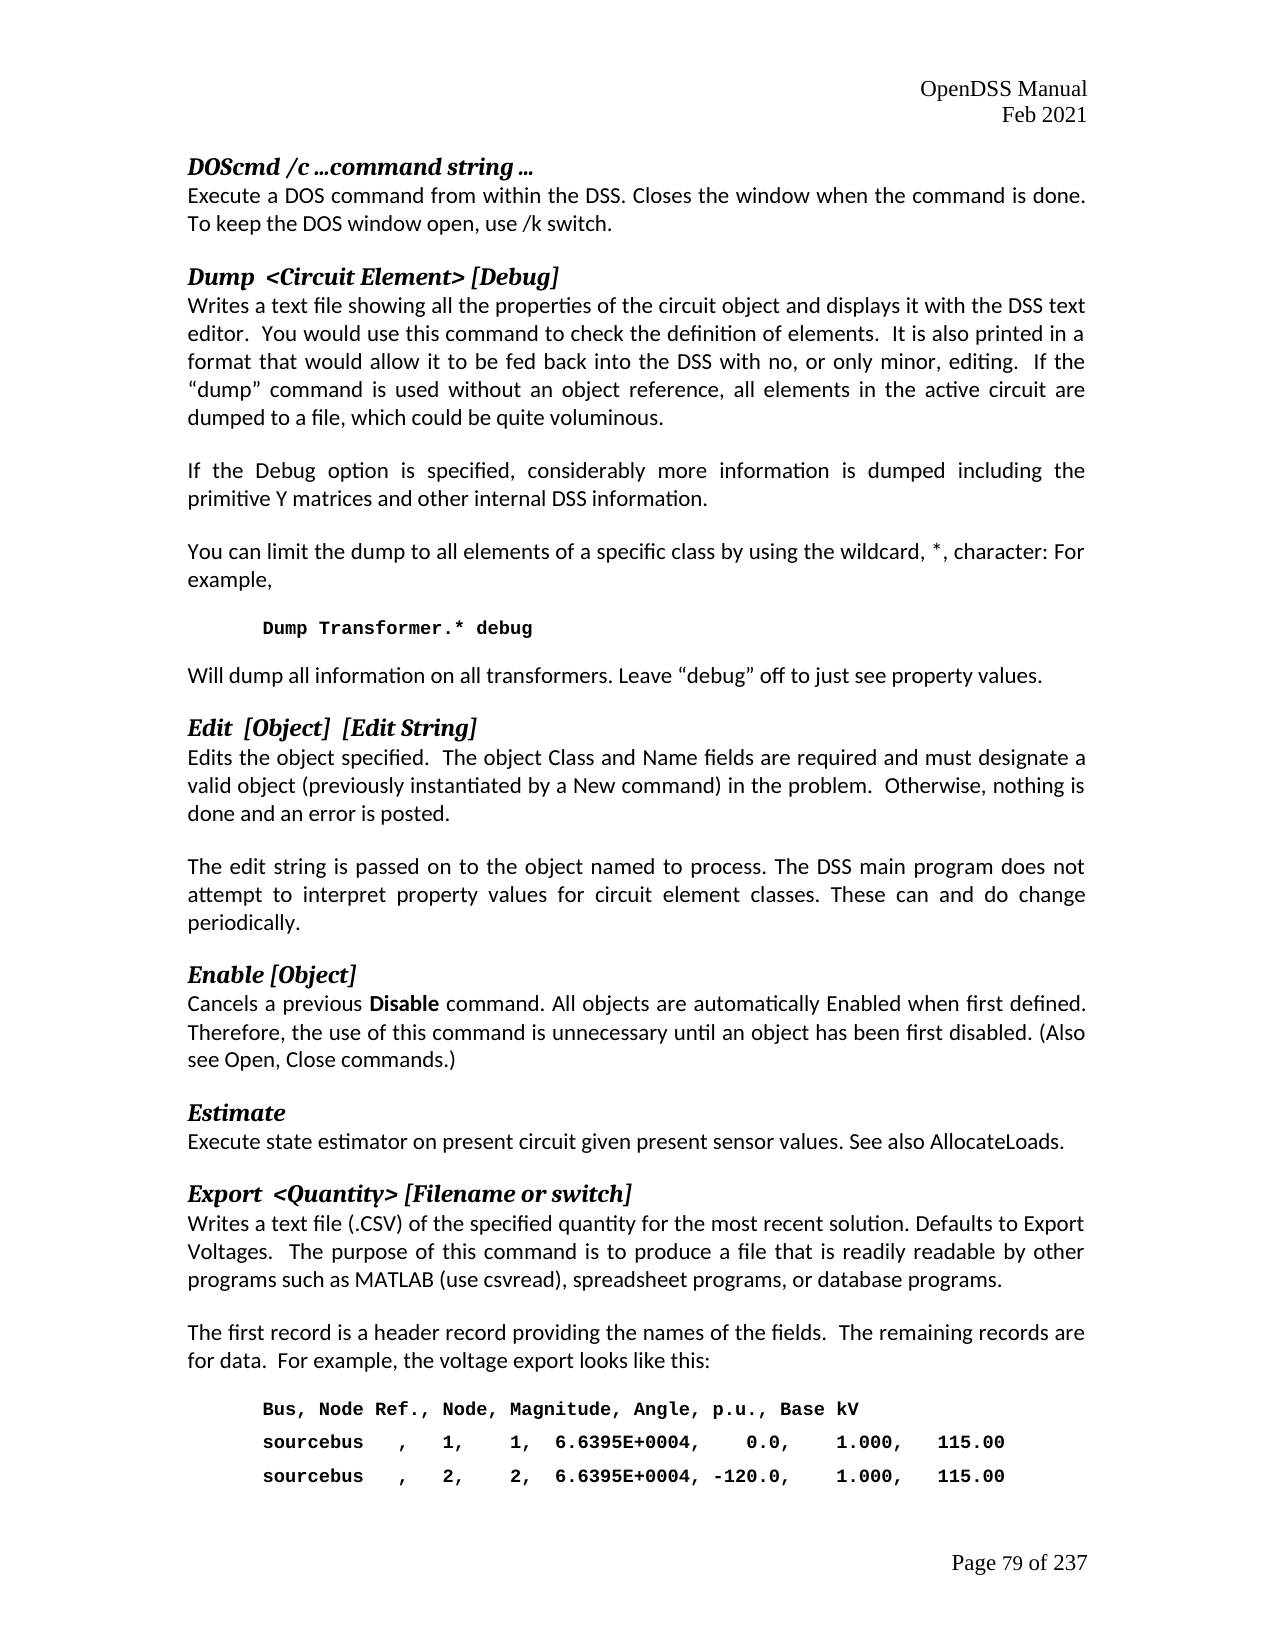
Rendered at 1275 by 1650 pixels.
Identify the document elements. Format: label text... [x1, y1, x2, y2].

subtitle Dump <Circuit Element> [Debug] [187, 262, 1087, 291]
subtitle Enable [Object] [187, 961, 1087, 989]
text Cancels a previous Disable command. All objects are automatically Enabled when first defined. Therefore, the use of this command is unnecessary until an object has been first disabled. (Also see Open, Close commands.) [187, 989, 1087, 1074]
subtitle DOScmd /c ...command string ... [187, 153, 1087, 181]
text Execute a DOS command from within the DSS. Closes the window when the command is done. To keep the DOS window open, use /k switch. [187, 181, 1087, 237]
text Edits the object specified. The object Class and Name fields are required and must designate a valid object (previously instantiated by a New command) in the problem. Otherwise, nothing is done and an error is posted. [187, 743, 1087, 827]
text Will dump all information on all transformers. Leave “debug” off to just see property values. [187, 661, 1087, 689]
text The first record is a header record providing the names of the fields. The remaining records are for data. For example, the voltage export looks like this: [187, 1318, 1087, 1374]
text Execute state estimator on present circuit given present sensor values. See also AllocateLoads. [187, 1127, 1087, 1155]
subtitle Export <Quantity> [Filename or switch] [187, 1180, 1087, 1209]
text Writes a text file showing all the properties of the circuit object and displays it with the DSS text editor. You would use this command to check the definition of elements. It is also printed in a format that would allow it to be fed back into the DSS with no, or only minor, editing. If the “dump” command is used without an object reference, all elements in the active circuit are dumped to a file, which could be quite voluminous. [187, 291, 1087, 431]
text Dump Transformer.* debug [262, 618, 1087, 640]
text Writes a text file (.CSV) of the specified quantity for the most recent solution. Defaults to Export Voltages. The purpose of this command is to produce a file that is readily readable by other programs such as MATLAB (use csvread), spreadsheet programs, or database programs. [187, 1209, 1087, 1293]
text You can limit the dump to all elements of a specific class by using the wildcard, *, character: For example, [187, 537, 1087, 593]
subtitle Edit [Object] [Edit String] [187, 714, 1087, 743]
text sourcebus , 2, 2, 6.6395E+0004, -120.0, 1.000, 115.00 [262, 1467, 1087, 1488]
text If the Debug option is specified, considerably more information is dumped including the primitive Y matrices and other internal DSS information. [187, 456, 1087, 512]
text Bus, Node Ref., Node, Magnitude, Angle, p.u., Base kV [262, 1399, 1087, 1421]
text sourcebus , 1, 1, 6.6395E+0004, 0.0, 1.000, 115.00 [262, 1433, 1087, 1454]
subtitle Estimate [187, 1099, 1087, 1127]
text The edit string is passed on to the object named to process. The DSS main program does not attempt to interpret property values for circuit element classes. These can and do change periodically. [187, 852, 1087, 936]
